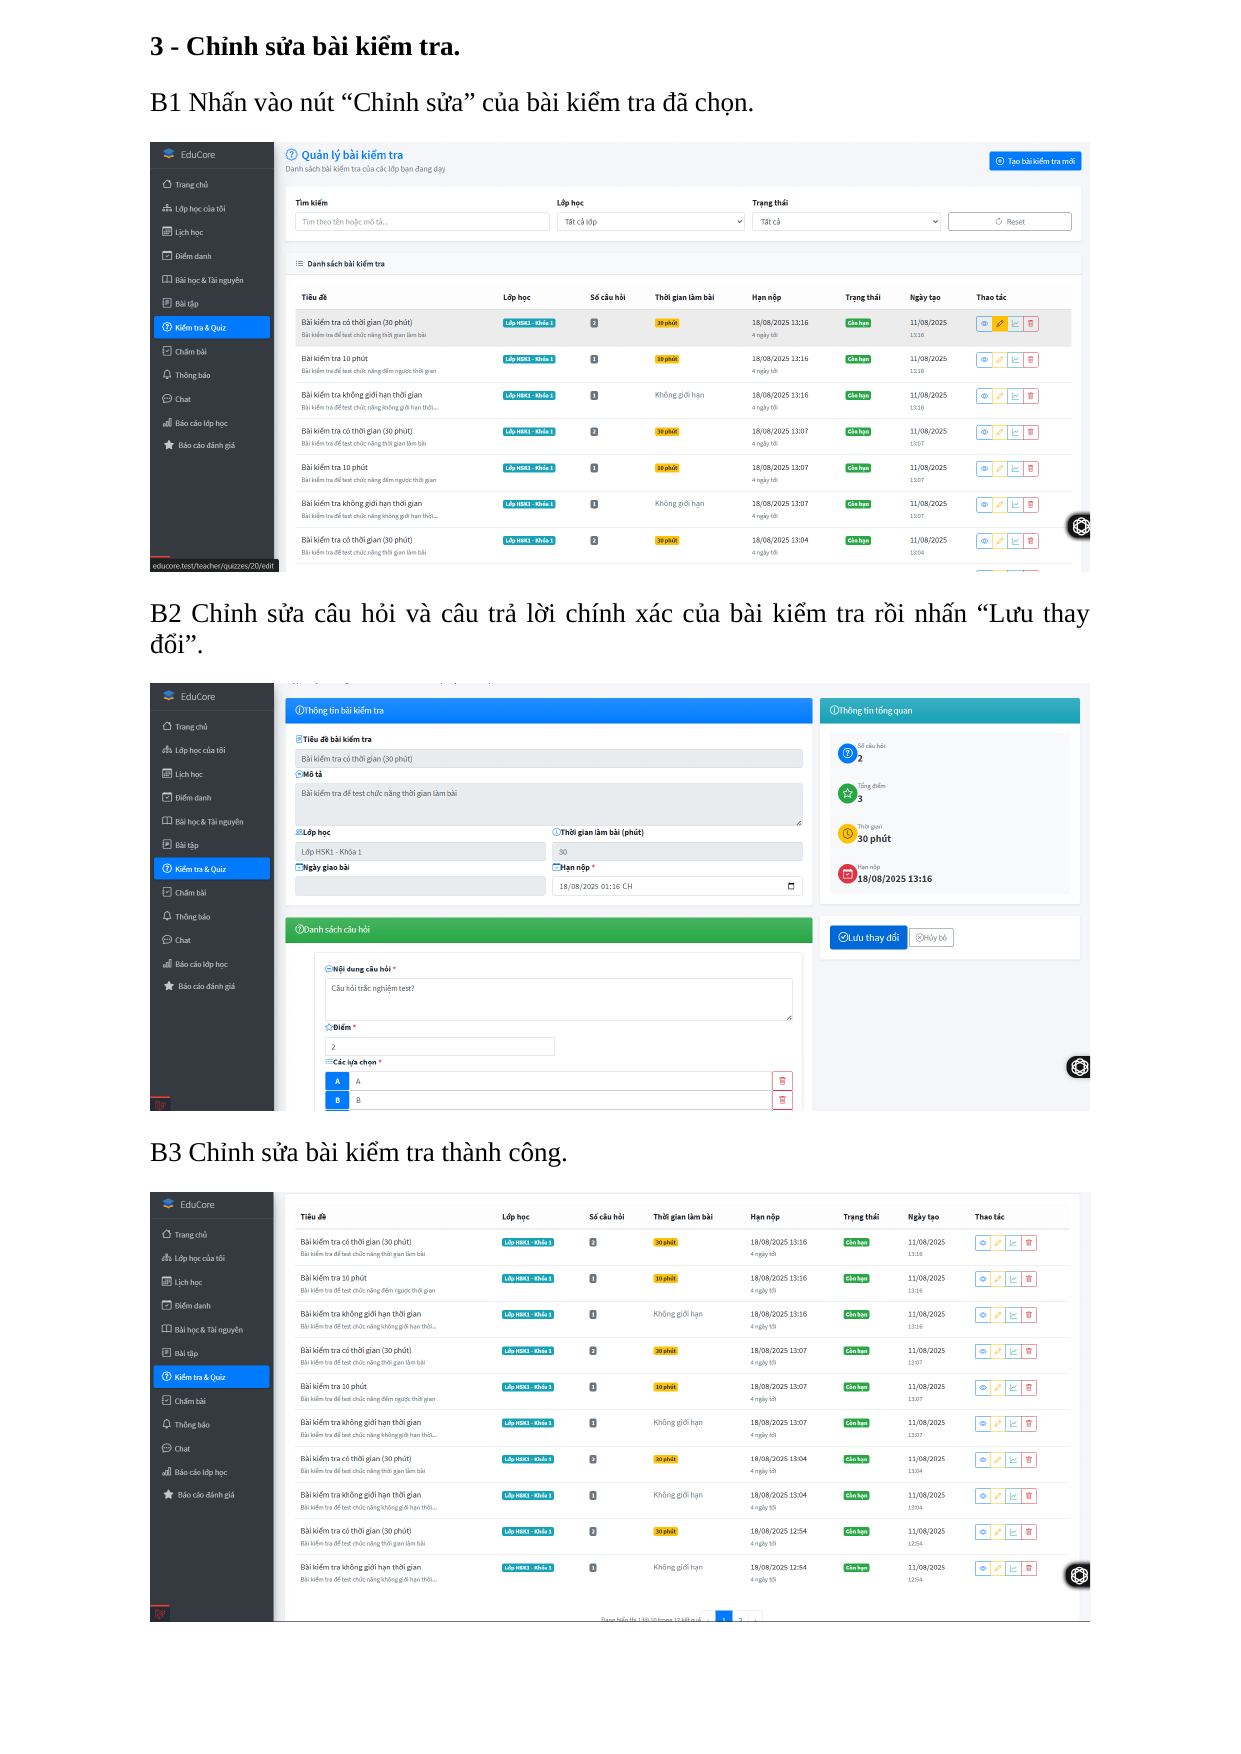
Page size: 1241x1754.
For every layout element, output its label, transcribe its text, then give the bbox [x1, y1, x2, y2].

picture [150, 683, 1091, 1111]
subtitle B3 Chỉnh sửa bài kiểm tra thành công. [150, 1136, 1090, 1167]
picture [150, 142, 1091, 572]
subtitle B1 Nhấn vào nút “Chỉnh sửa” của bài kiểm tra đã chọn. [150, 86, 1090, 117]
picture [150, 1192, 1091, 1622]
subtitle 3 - Chỉnh sửa bài kiểm tra. [150, 30, 1090, 61]
subtitle B2 Chỉnh sửa câu hỏi và câu trả lời chính xác của bài kiểm tra rồi nhấn “Lưu thay đổi”. [150, 597, 1090, 659]
